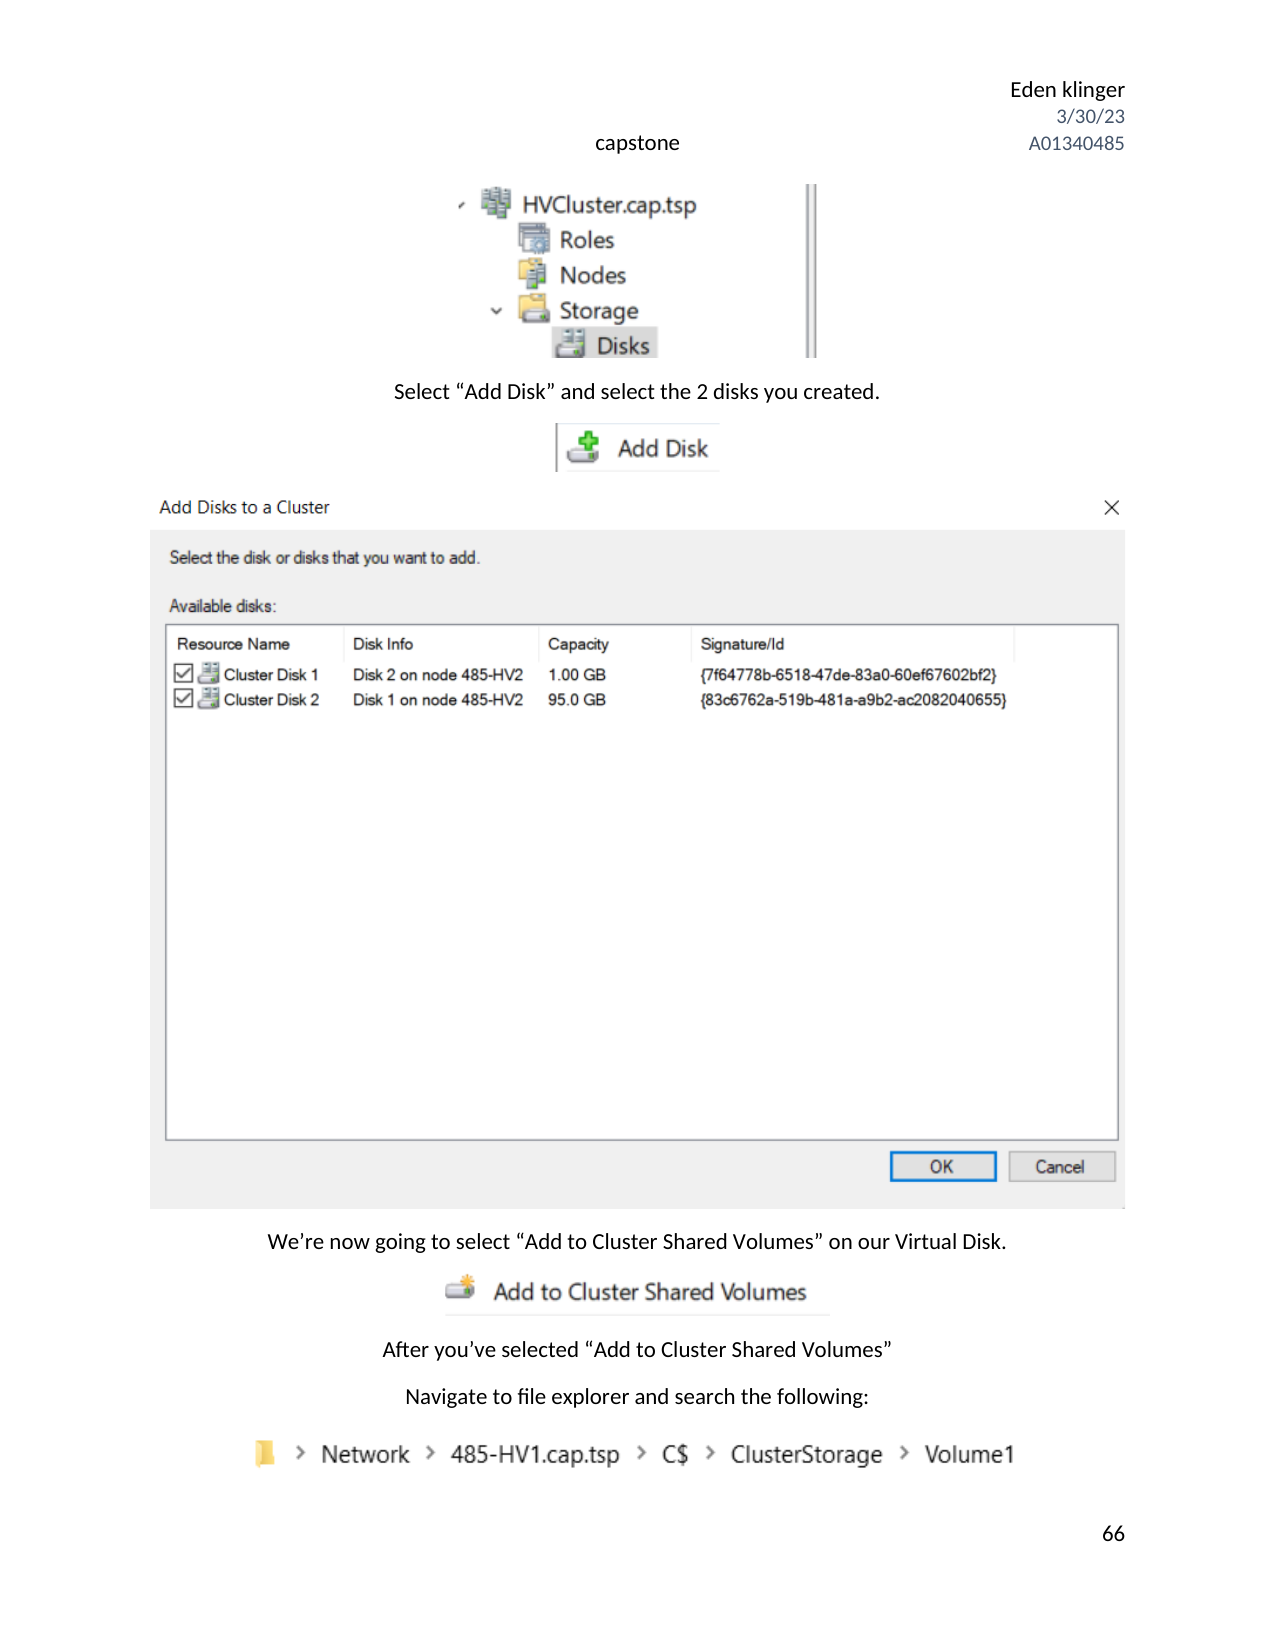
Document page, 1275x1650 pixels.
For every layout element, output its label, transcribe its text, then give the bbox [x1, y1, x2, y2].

text After you’ve selected “Add to Cluster Shared Volumes” [150, 1335, 1125, 1363]
text Select “Add Disk” and select the 2 disks you created. [150, 377, 1125, 405]
picture [150, 491, 1125, 1209]
picture [445, 1273, 830, 1316]
picture [248, 1428, 1027, 1479]
text Navigate to file explorer and search the following: [150, 1382, 1125, 1410]
text We’re now going to select “Add to Cluster Shared Volumes” on our Virtual Disk. [150, 1227, 1125, 1255]
picture [555, 423, 720, 472]
picture [458, 184, 817, 358]
